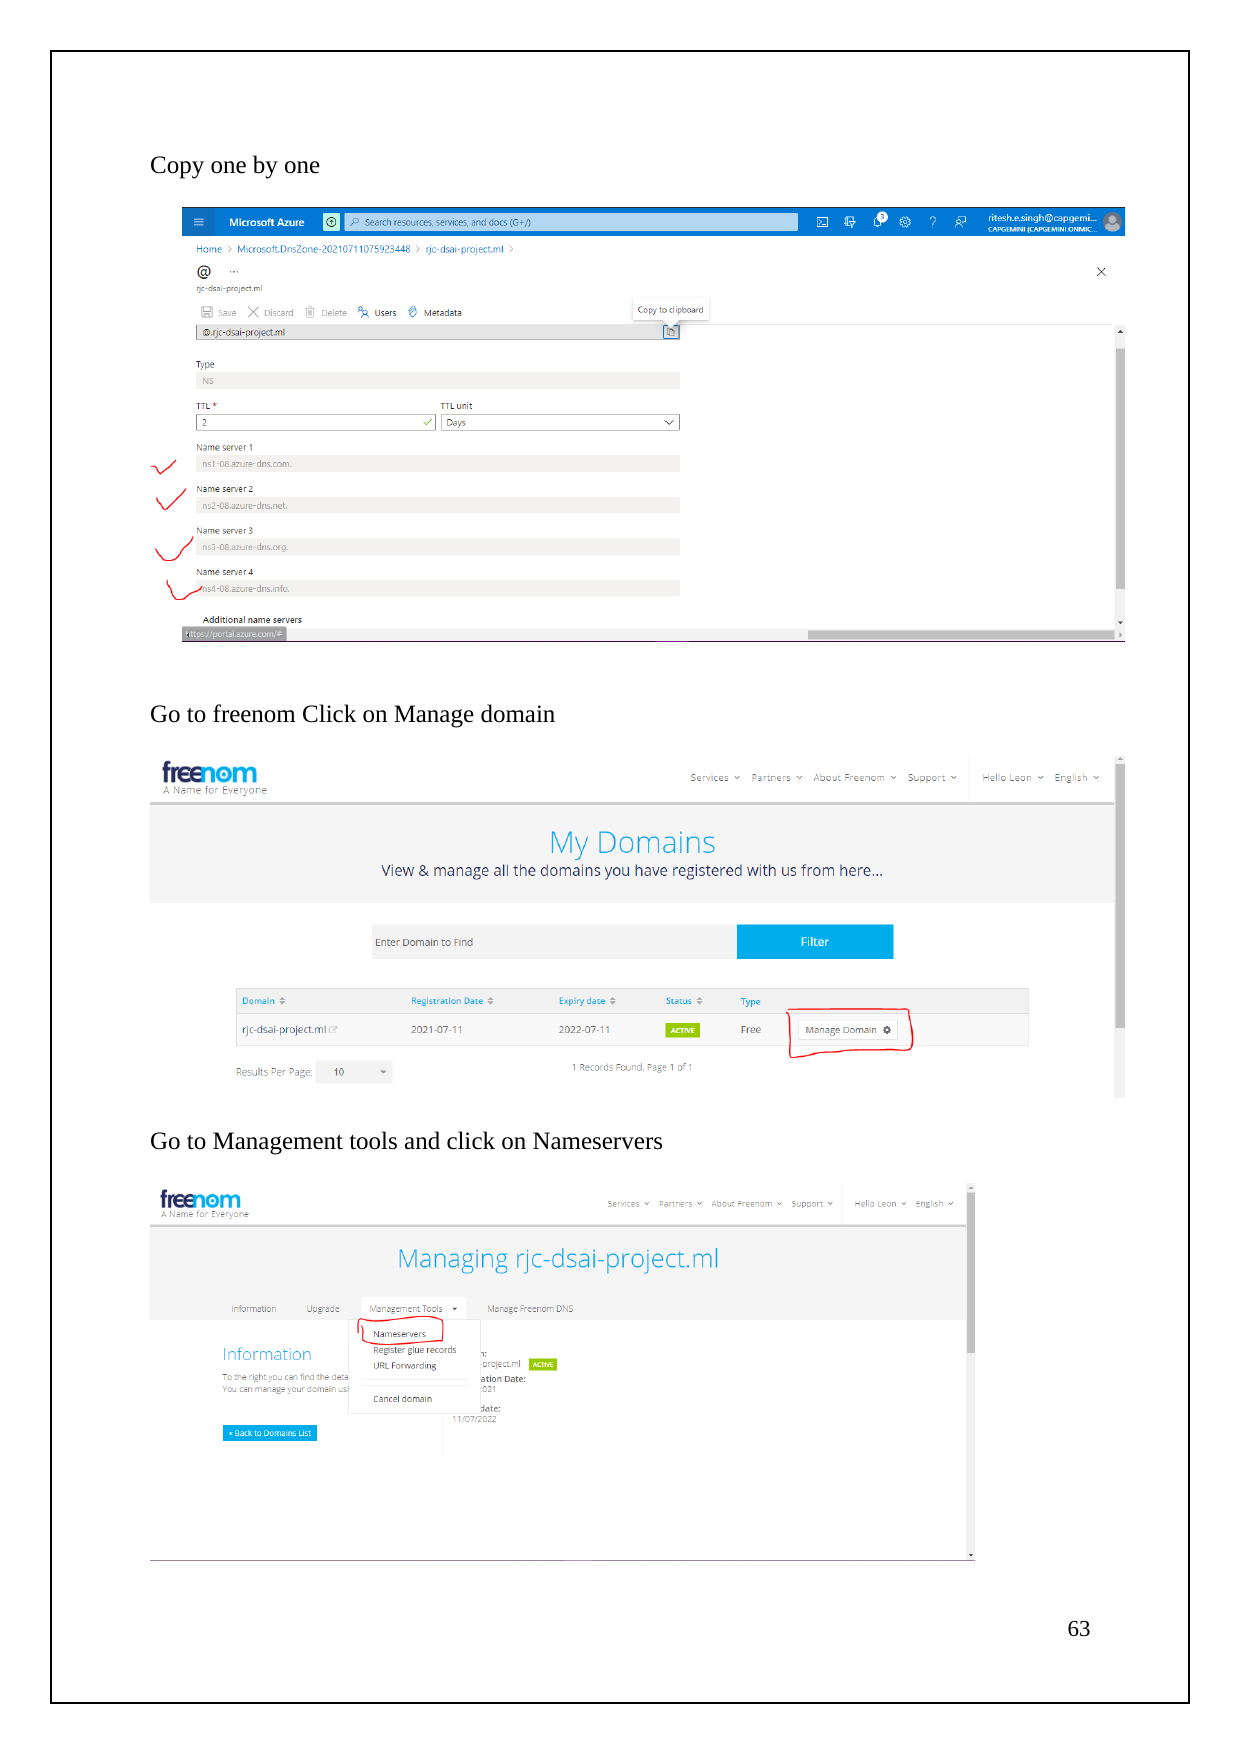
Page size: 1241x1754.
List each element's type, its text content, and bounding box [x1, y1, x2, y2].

picture [150, 1183, 976, 1561]
picture [150, 756, 1125, 1098]
text Go to freenom Click on Manage domain [150, 699, 1090, 727]
picture [150, 207, 1125, 642]
text Copy one by one [150, 150, 1090, 179]
text Go to Management tools and click on Nameservers [150, 1126, 1090, 1155]
